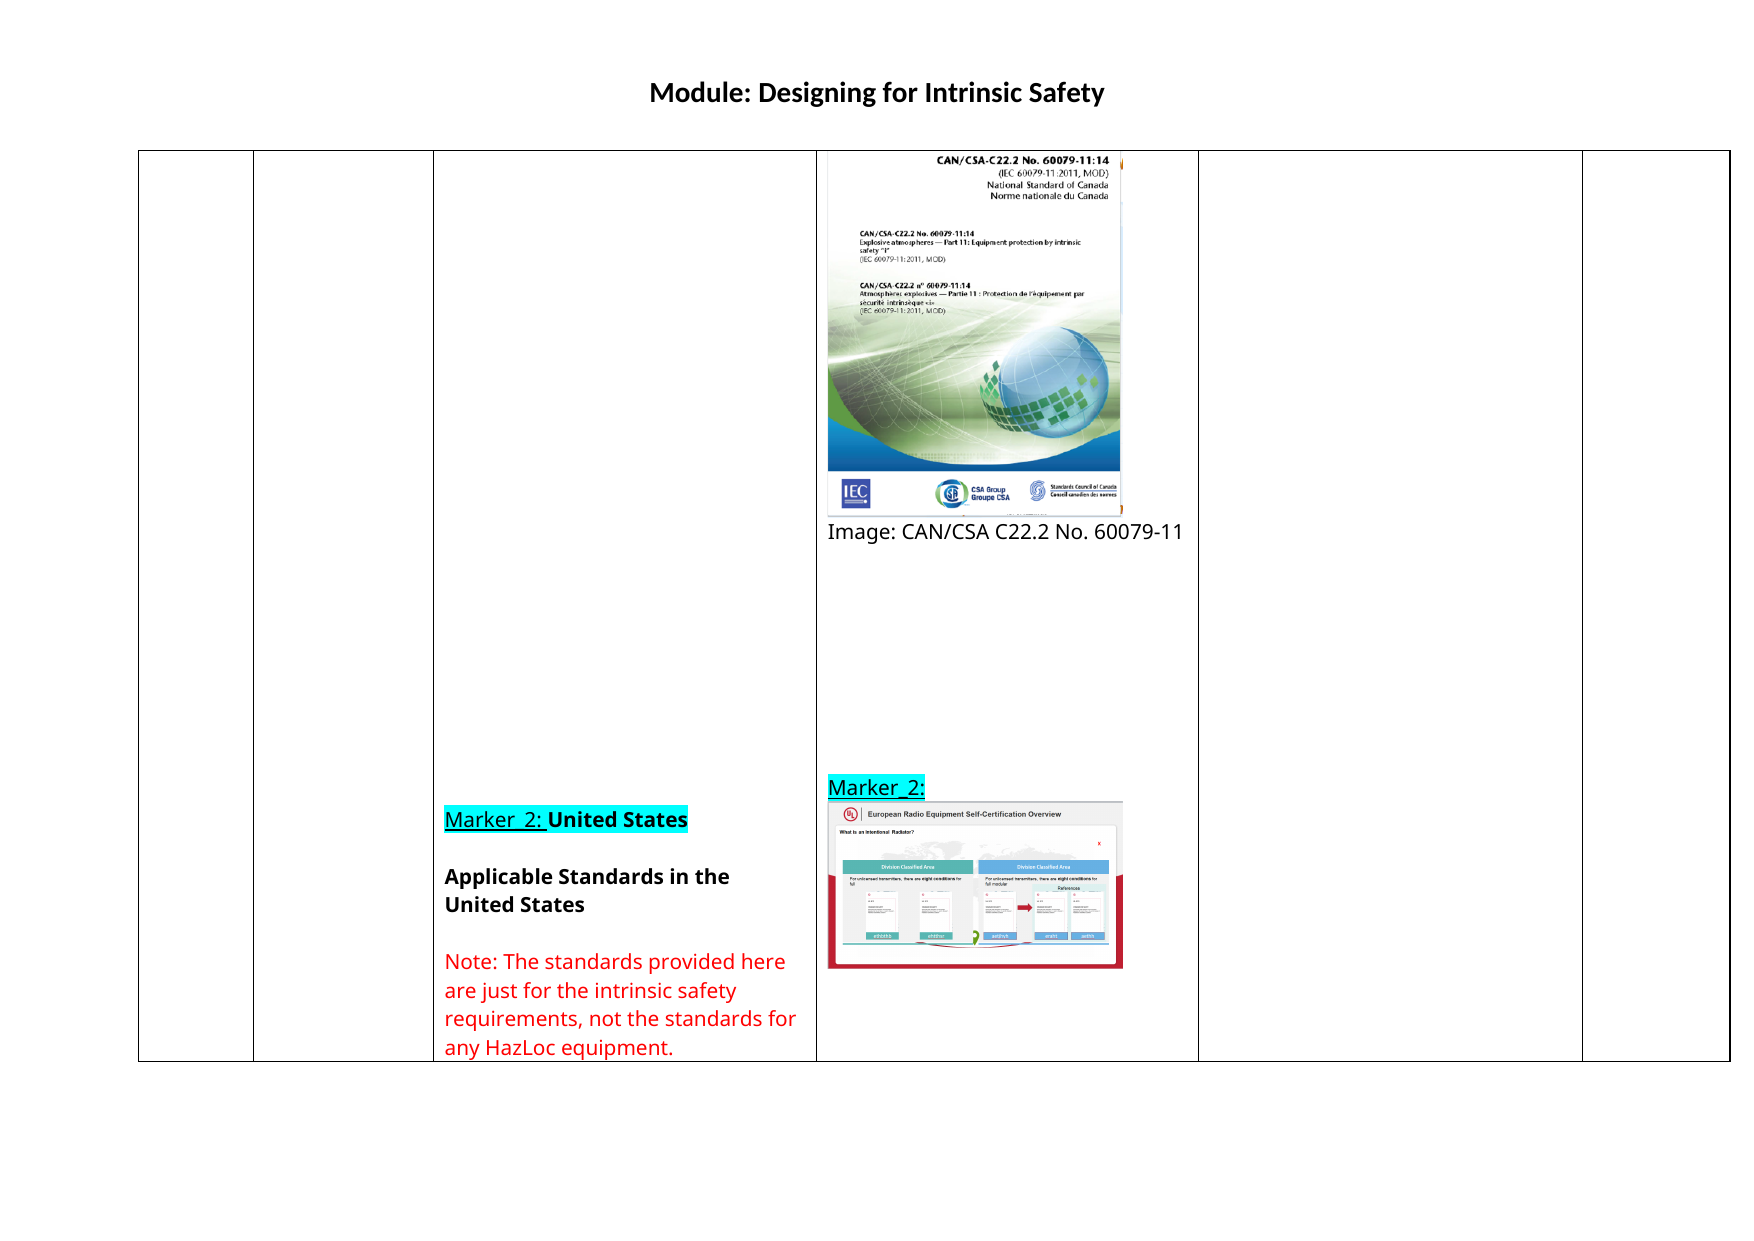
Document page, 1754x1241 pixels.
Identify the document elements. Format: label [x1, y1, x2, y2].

table_cell [139, 151, 253, 1061]
table_cell [817, 151, 1198, 1061]
table_cell [434, 151, 816, 1061]
table_cell [1583, 151, 1729, 1061]
picture [827, 151, 1123, 518]
picture [827, 801, 1123, 969]
table_cell [1199, 151, 1582, 1061]
table_cell [254, 151, 433, 1061]
